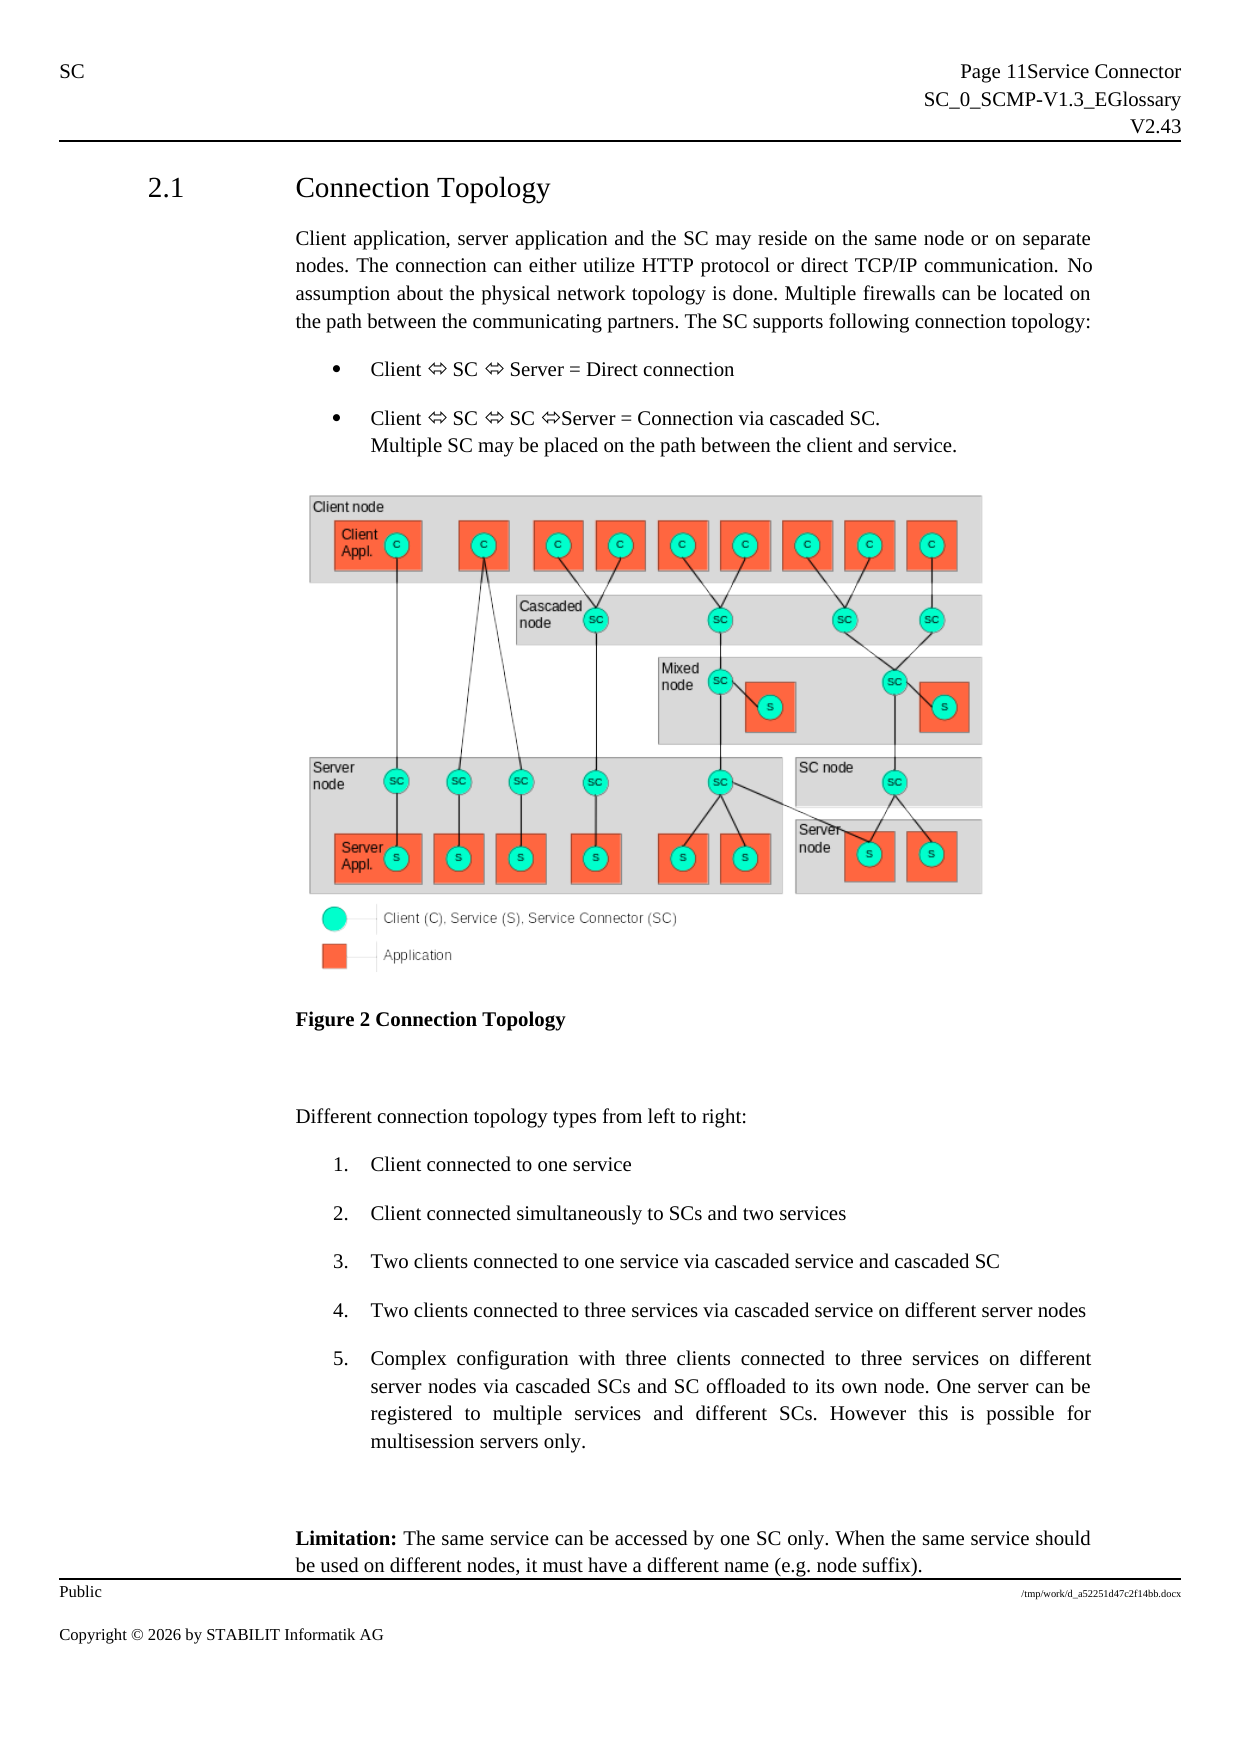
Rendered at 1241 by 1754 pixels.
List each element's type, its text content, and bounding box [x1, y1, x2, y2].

list Two clients connected to one service via cascaded service and cascaded SC [333, 1249, 1092, 1273]
list Client SC SC Server = Connection via cascaded SC. Multiple SC may be placed on the path between the client and service. [333, 405, 1092, 457]
text Limitation: The same service can be accessed by one SC only. When the same service should be used on different nodes, it must have a different name (e.g. node suffix). [295, 1526, 1092, 1577]
text Figure 2 Connection Topology [295, 1007, 1092, 1031]
subtitle Connection Topology [148, 171, 1092, 204]
list Client connected to one service [333, 1152, 1092, 1176]
list Client SC Server = Direct connection [333, 357, 1092, 381]
list Two clients connected to three services via cascaded service on different server nodes [333, 1297, 1092, 1322]
list Client connected simultaneously to SCs and two services [333, 1201, 1092, 1225]
text Client application, server application and the SC may reside on the same node or on separate nodes. The connection can either utilize HTTP protocol or direct TCP/IP communication. No assumption about the physical network topology is done. Multiple firewalls can be located on the path between the communicating partners. The SC supports following connection topology: [295, 226, 1092, 333]
text Different connection topology types from left to right: [295, 1104, 1092, 1128]
list Complex configuration with three clients connected to three services on different server nodes via cascaded SCs and SC offloaded to its own node. One server can be registered to multiple services and different SCs. However this is possible for multisession servers only. [333, 1346, 1092, 1453]
